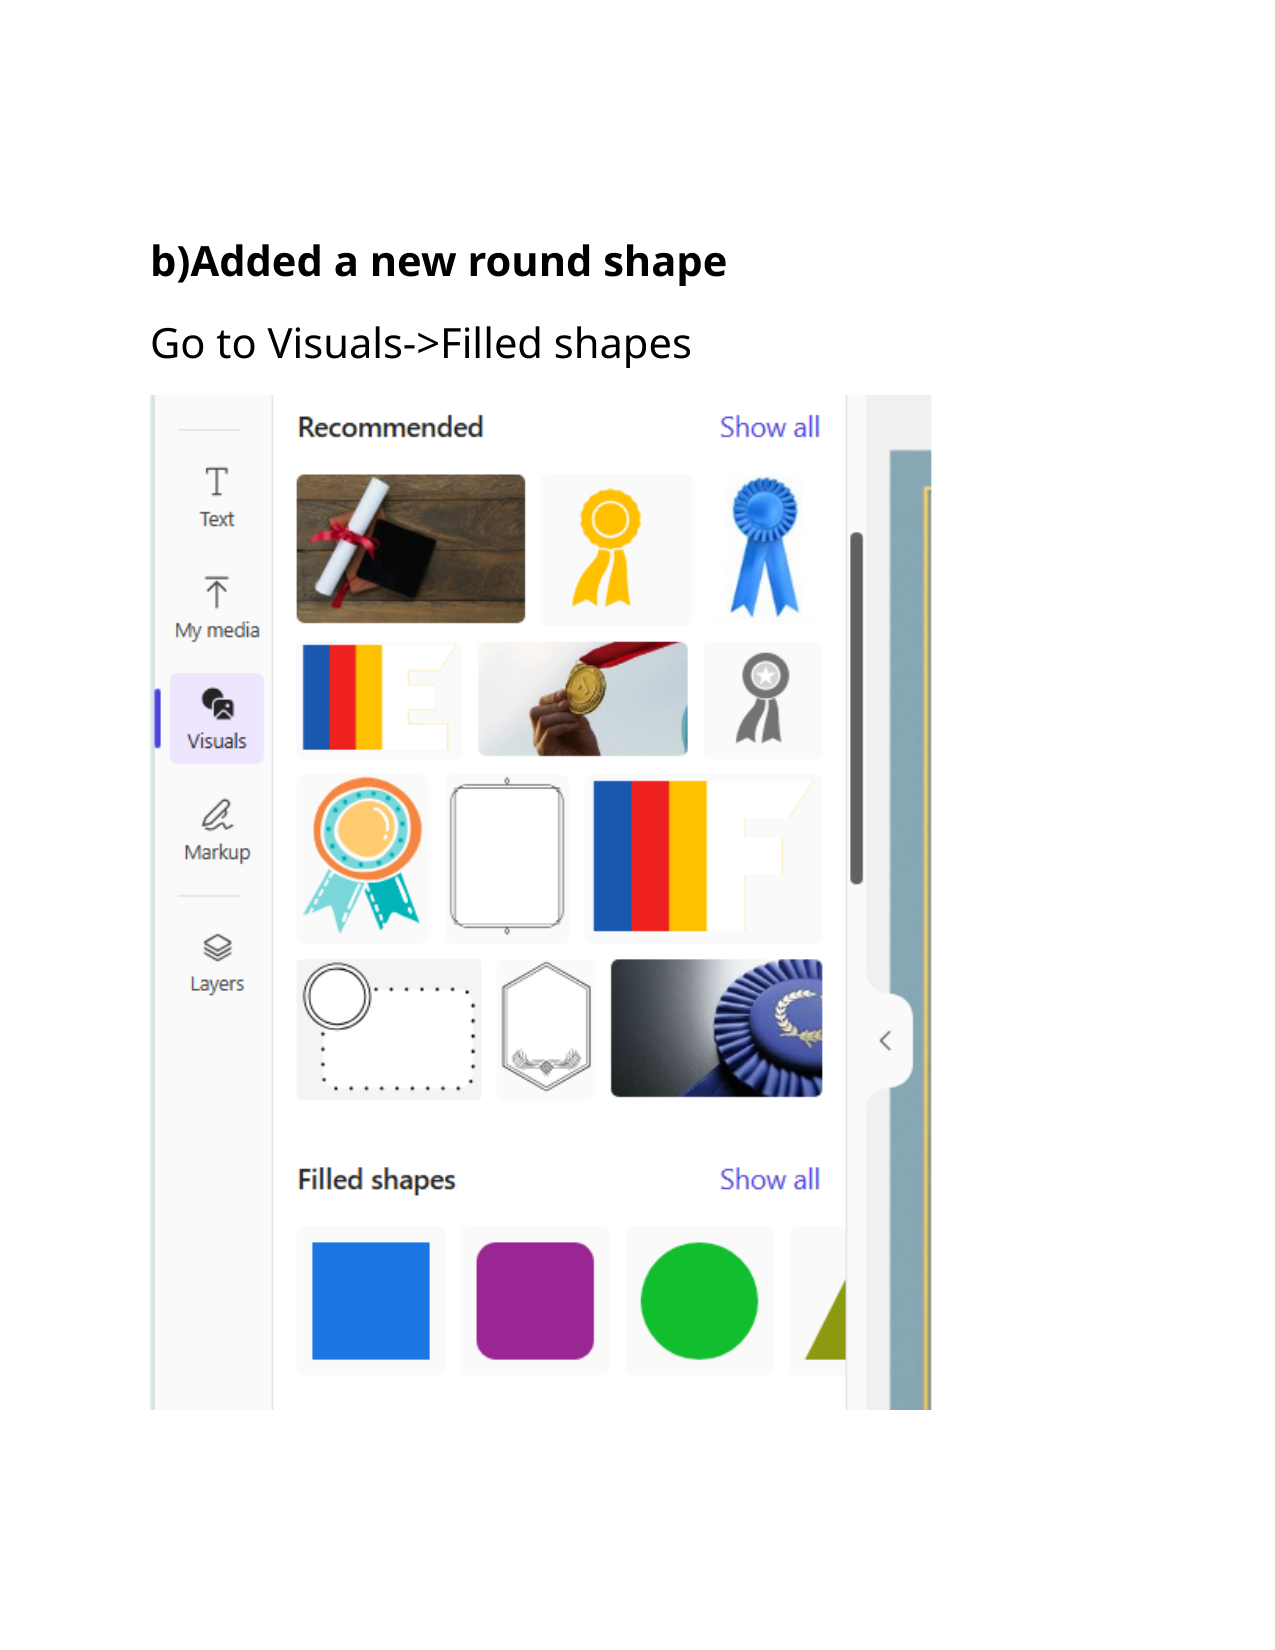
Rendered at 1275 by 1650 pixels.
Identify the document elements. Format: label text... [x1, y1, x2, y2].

picture [150, 395, 932, 1410]
text Go to Visuals->Filled shapes [150, 314, 1125, 371]
text b)Added a new round shape [150, 232, 1125, 289]
